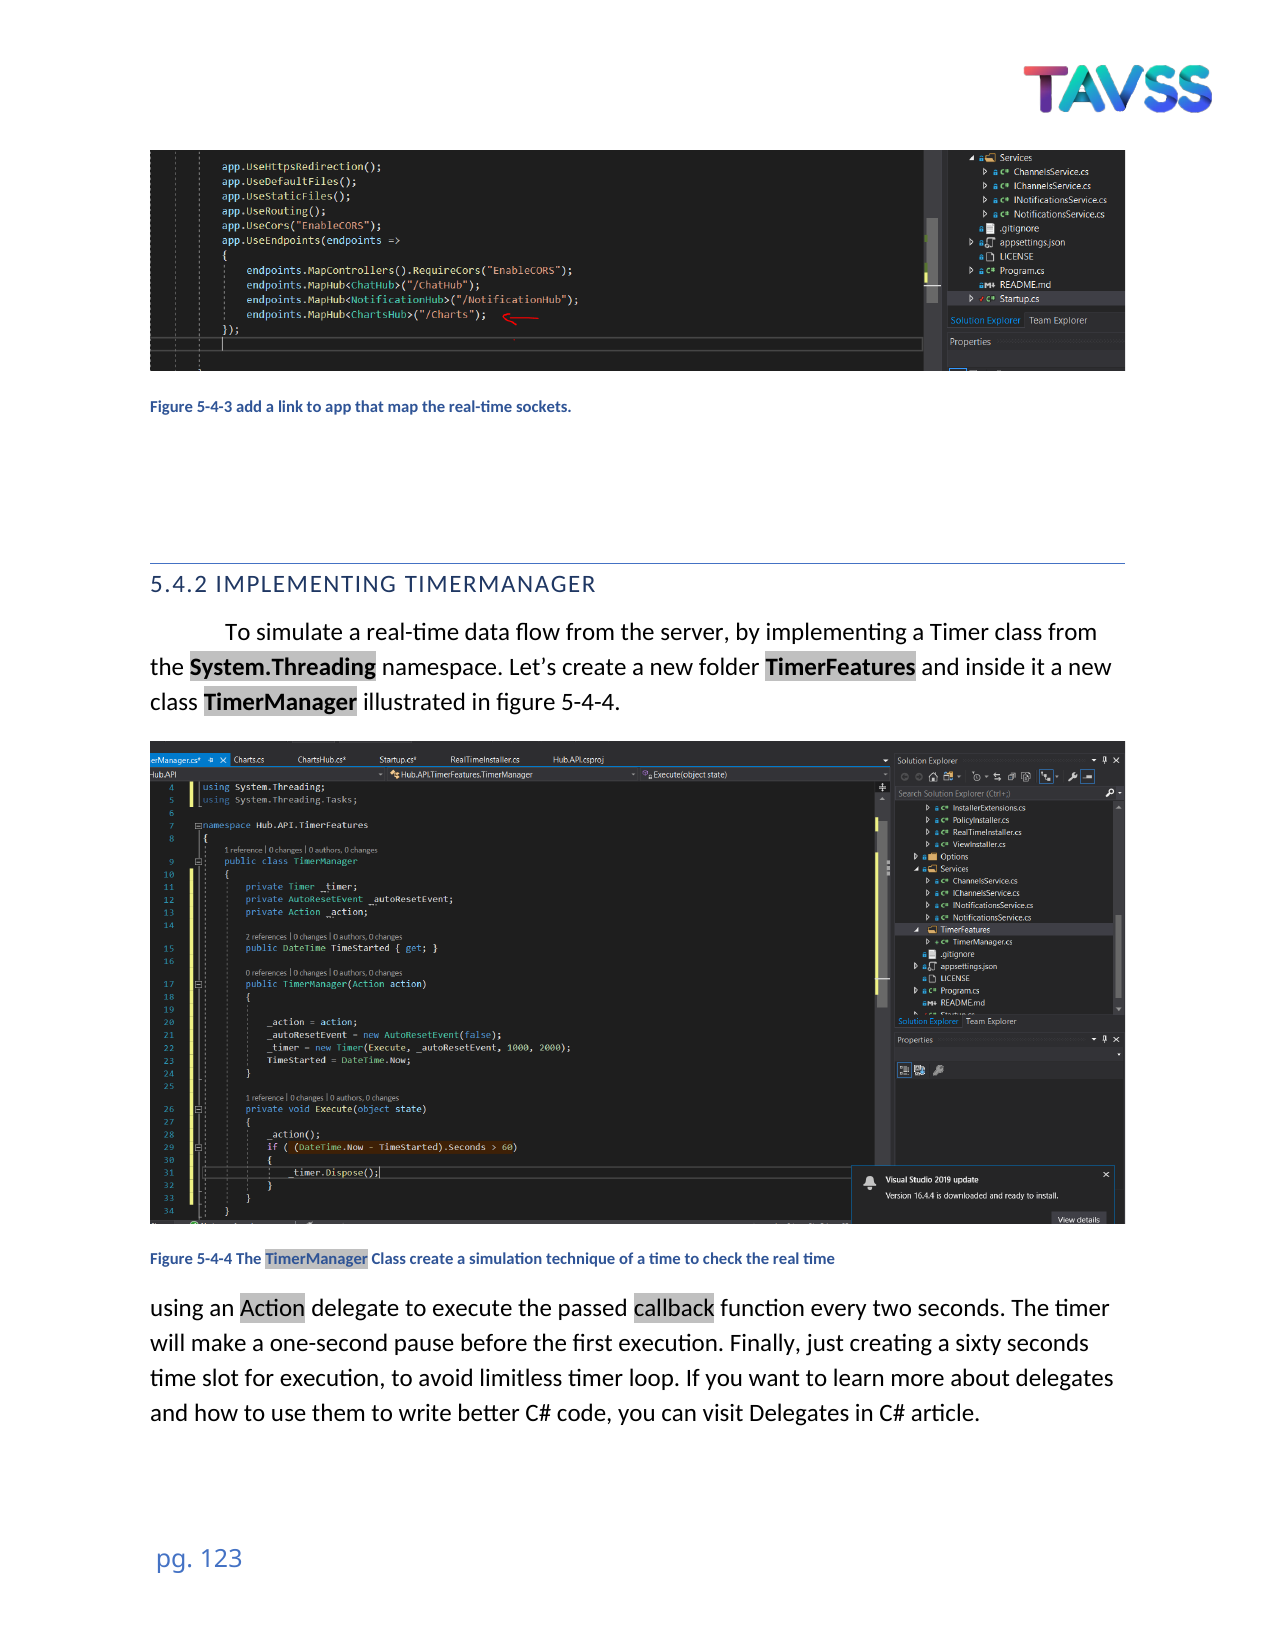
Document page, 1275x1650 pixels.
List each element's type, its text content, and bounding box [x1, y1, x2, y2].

picture [150, 150, 1125, 371]
text Figure 5-4-4 The TimerManager Class create a simulation technique of a time to check the real time [150, 1248, 1125, 1269]
text using an Action delegate to execute the passed callback function every two seconds. The timer will make a one-second pause before the first execution. Finally, just creating a sixty seconds time slot for execution, to avoid limitless timer loop. If you want to learn more about delegates and how to use them to write better C# code, you can visit Delegates in C# article. [150, 1293, 1125, 1428]
picture [150, 741, 1125, 1224]
subtitle 5.4.2 Implementing TimerManager [150, 564, 1125, 599]
picture [1002, 41, 1236, 135]
text Figure 5-4-3 add a link to app that map the real-time sockets. [150, 396, 1125, 416]
text To simulate a real-time data flow from the server, by implementing a Timer class from the System.Threading namespace. Let’s create a new folder TimerFeatures and inside it a new class TimerManager illustrated in figure 5-4-4. [150, 616, 1125, 716]
